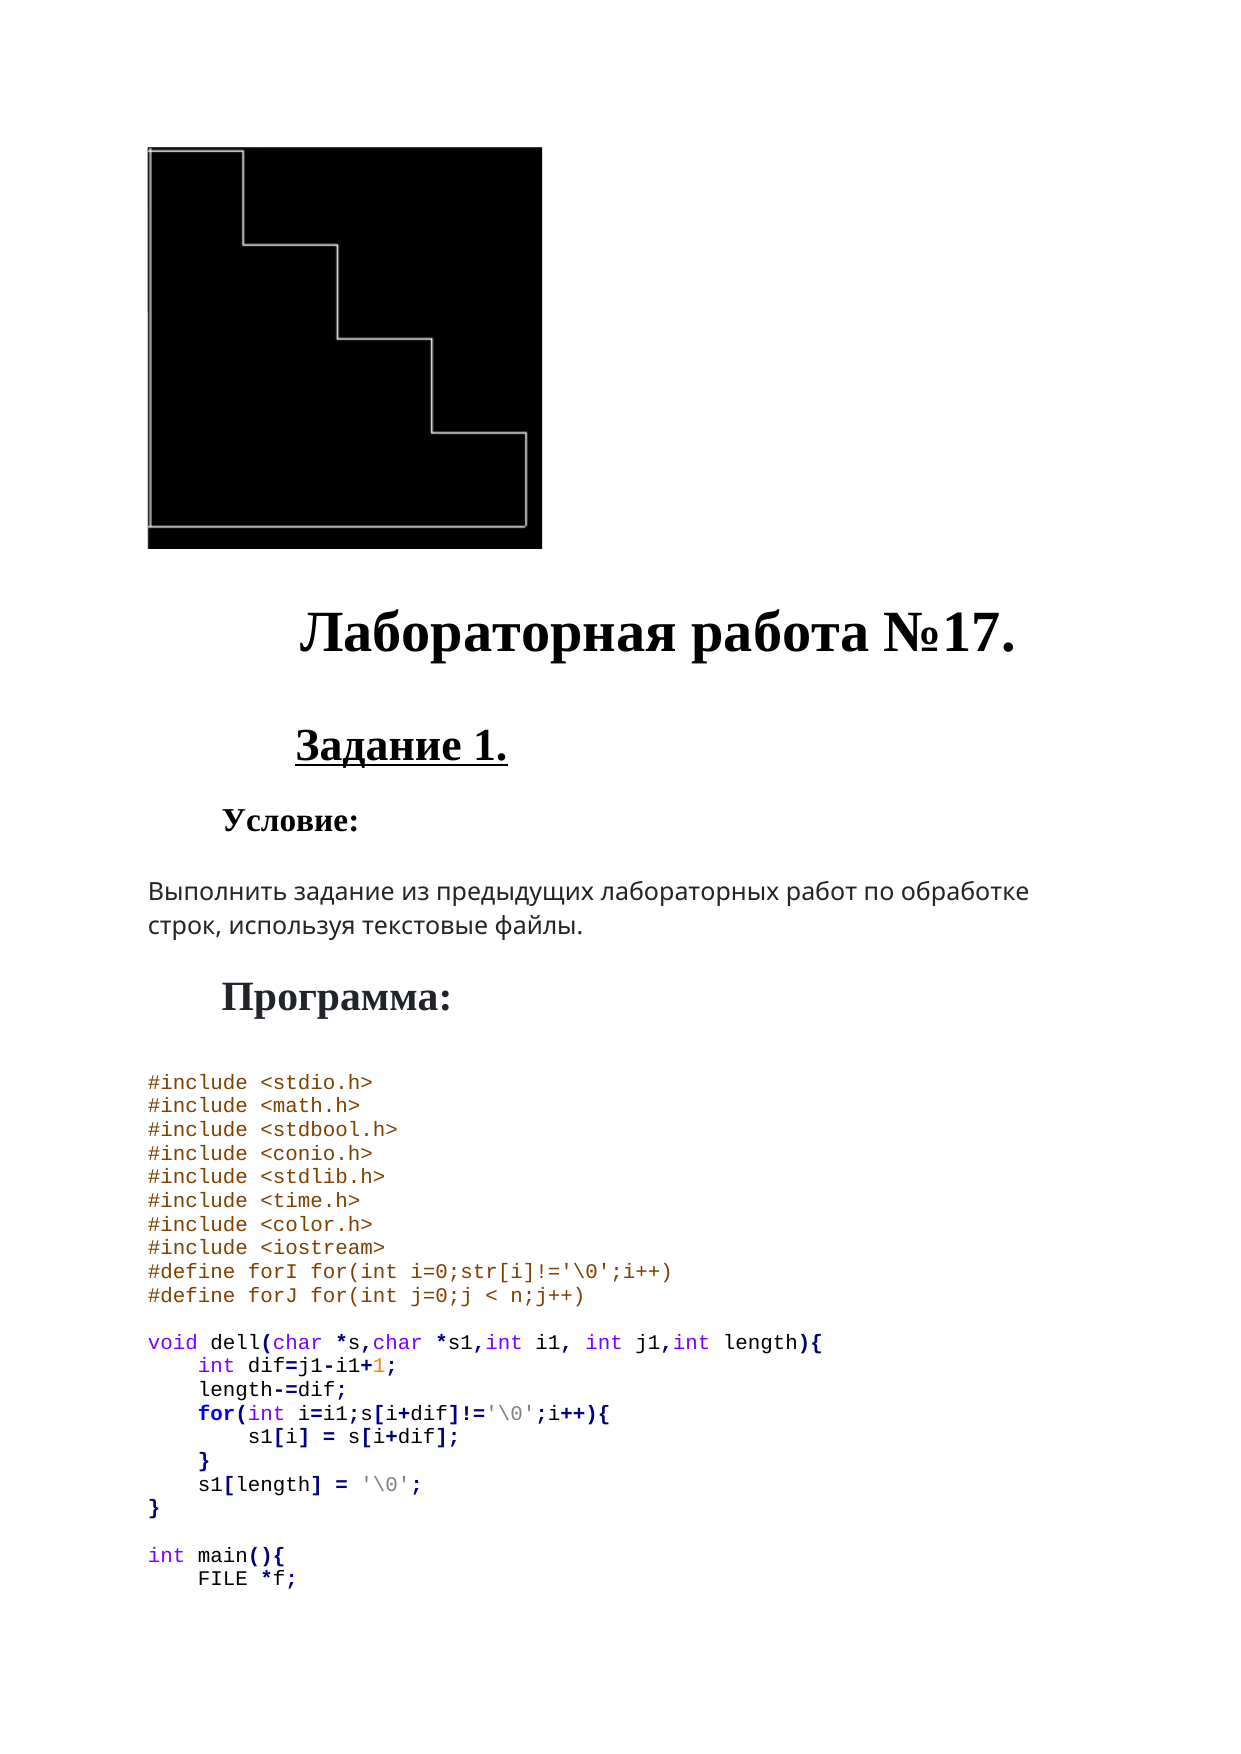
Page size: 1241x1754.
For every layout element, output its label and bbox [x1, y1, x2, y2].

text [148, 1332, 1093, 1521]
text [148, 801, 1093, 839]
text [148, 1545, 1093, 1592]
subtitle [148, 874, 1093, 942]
picture [147, 147, 543, 549]
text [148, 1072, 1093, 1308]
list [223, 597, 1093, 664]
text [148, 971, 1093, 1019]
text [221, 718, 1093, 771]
